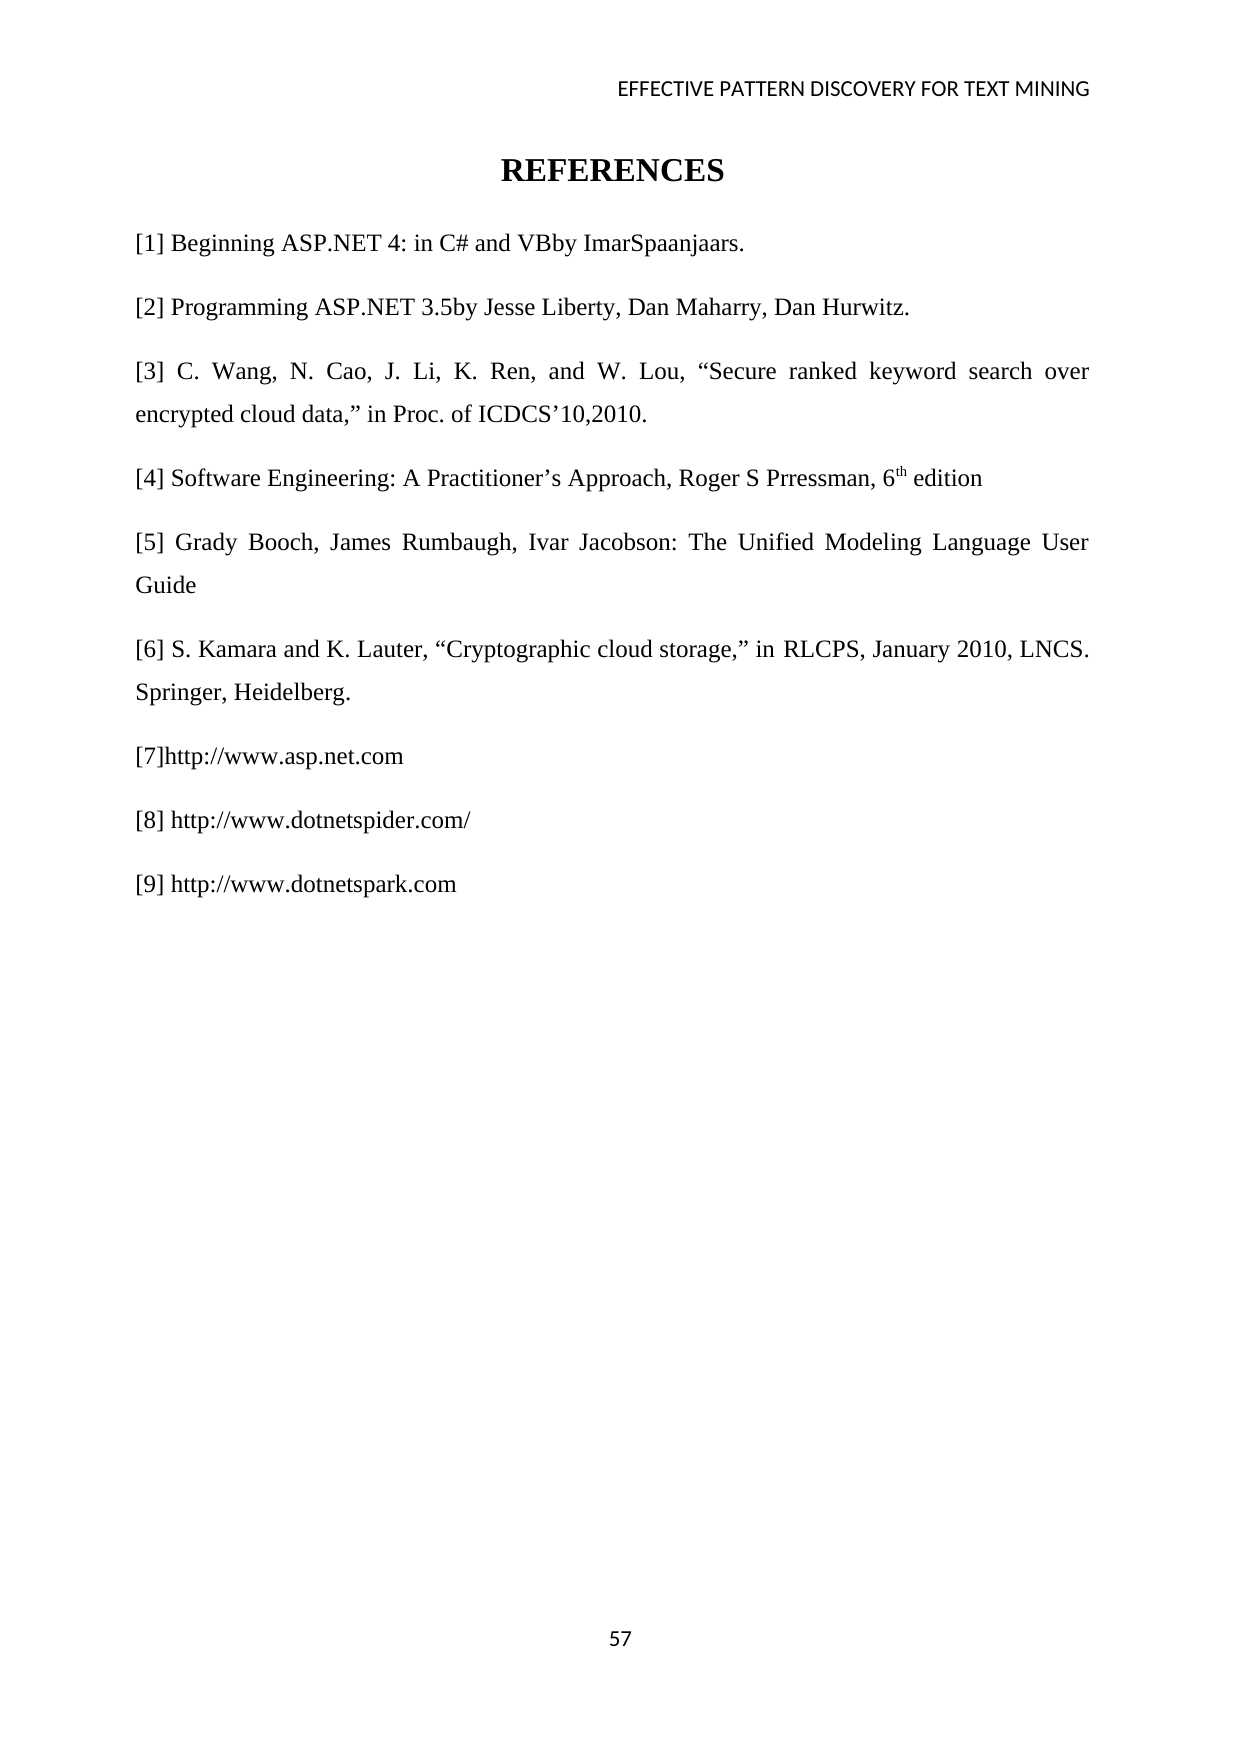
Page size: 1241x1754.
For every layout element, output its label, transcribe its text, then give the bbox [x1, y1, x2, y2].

text [7]http://www.asp.net.com [135, 741, 1090, 770]
text [3] C. Wang, N. Cao, J. Li, K. Ren, and W. Lou, “Secure ranked keyword search over encrypted cloud data,” in Proc. of ICDCS’10,2010. [135, 356, 1090, 428]
text [2] Programming ASP.NET 3.5by Jesse Liberty, Dan Maharry, Dan Hurwitz. [135, 292, 1090, 321]
text REFERENCES [135, 150, 1090, 188]
text [6] S. Kamara and K. Lauter, “Cryptographic cloud storage,” in RLCPS, January 2010, LNCS. Springer, Heidelberg. [135, 634, 1090, 706]
text [5] Grady Booch, James Rumbaugh, Ivar Jacobson: The Unified Modeling Language User Guide [135, 527, 1090, 599]
text [4] Software Engineering: A Practitioner’s Approach, Roger S Prressman, 6th edition [135, 463, 1090, 492]
text [8] http://www.dotnetspider.com/ [135, 805, 1090, 834]
text [1] Beginning ASP.NET 4: in C# and VBby ImarSpaanjaars. [135, 228, 1090, 257]
text [9] http://www.dotnetspark.com [135, 869, 1090, 898]
